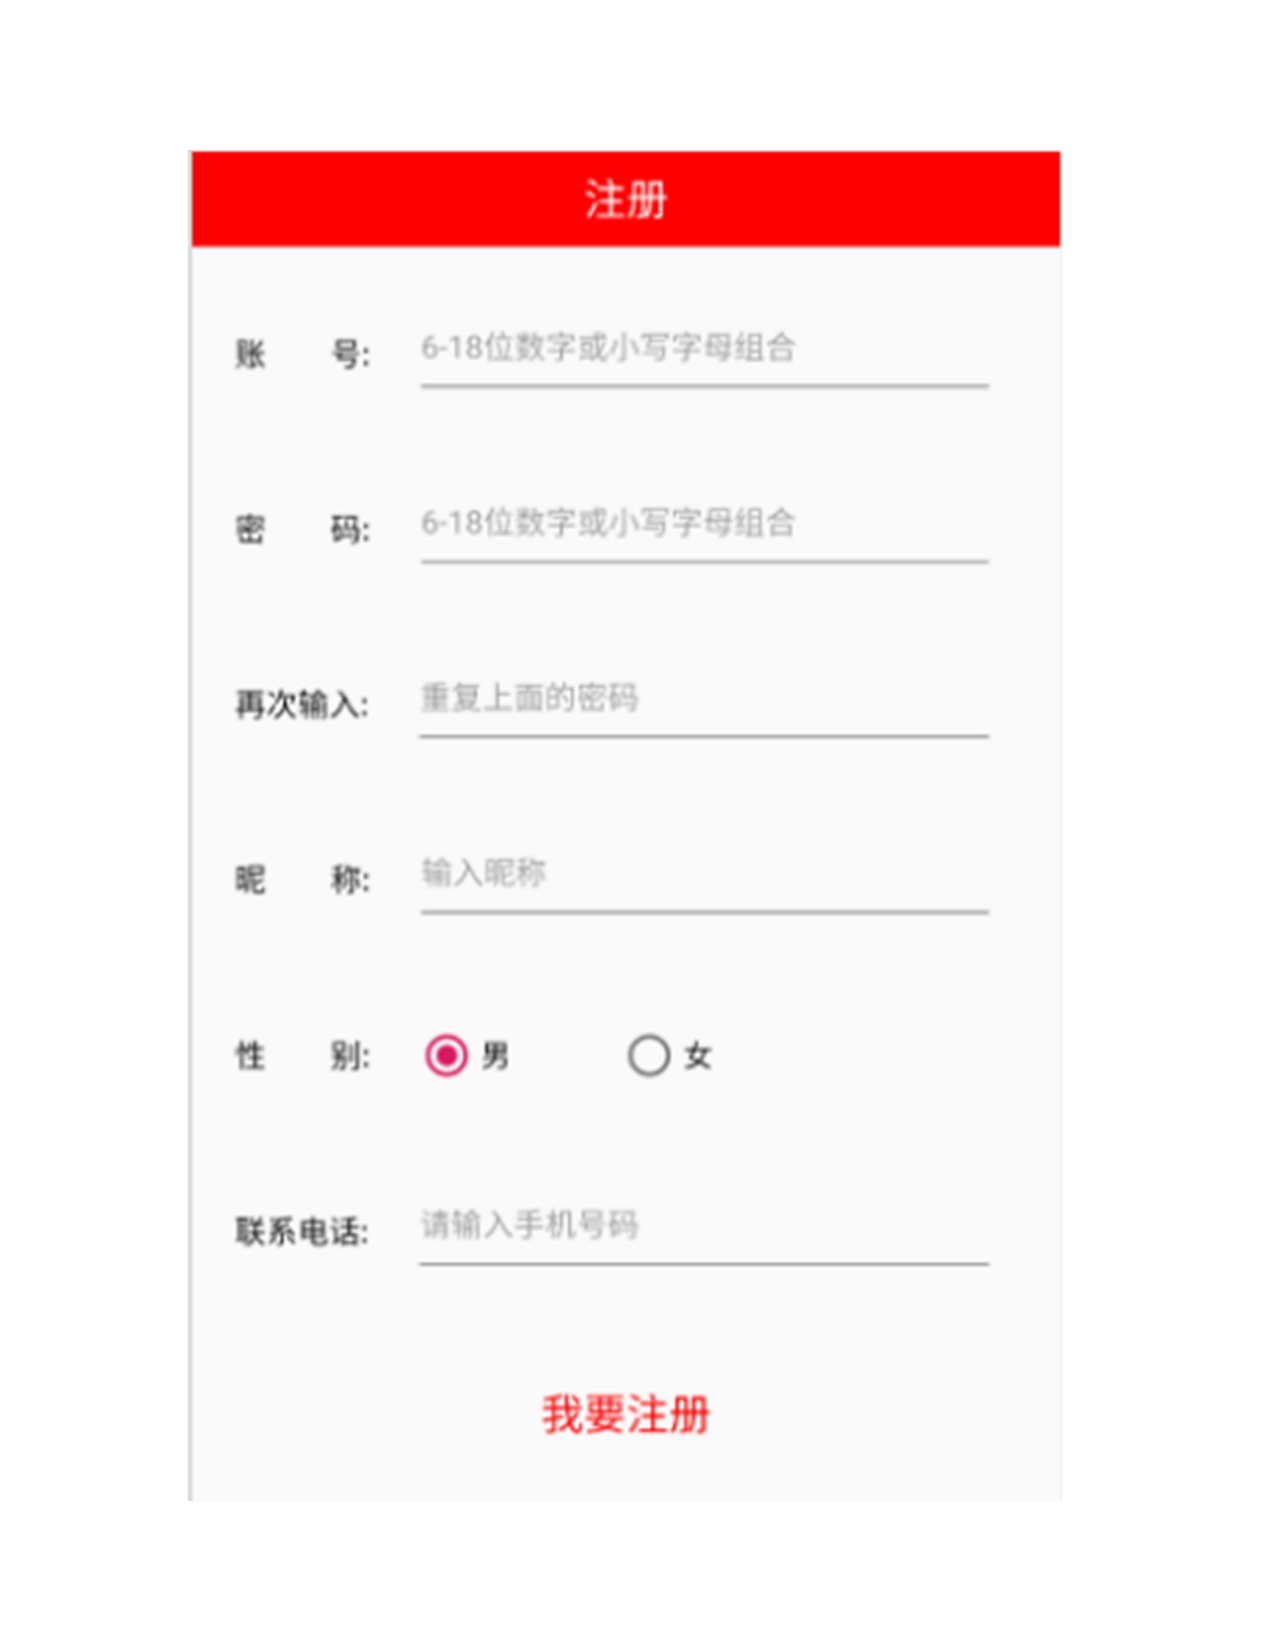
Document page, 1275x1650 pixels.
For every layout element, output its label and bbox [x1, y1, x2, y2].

picture [187, 150, 1063, 1501]
